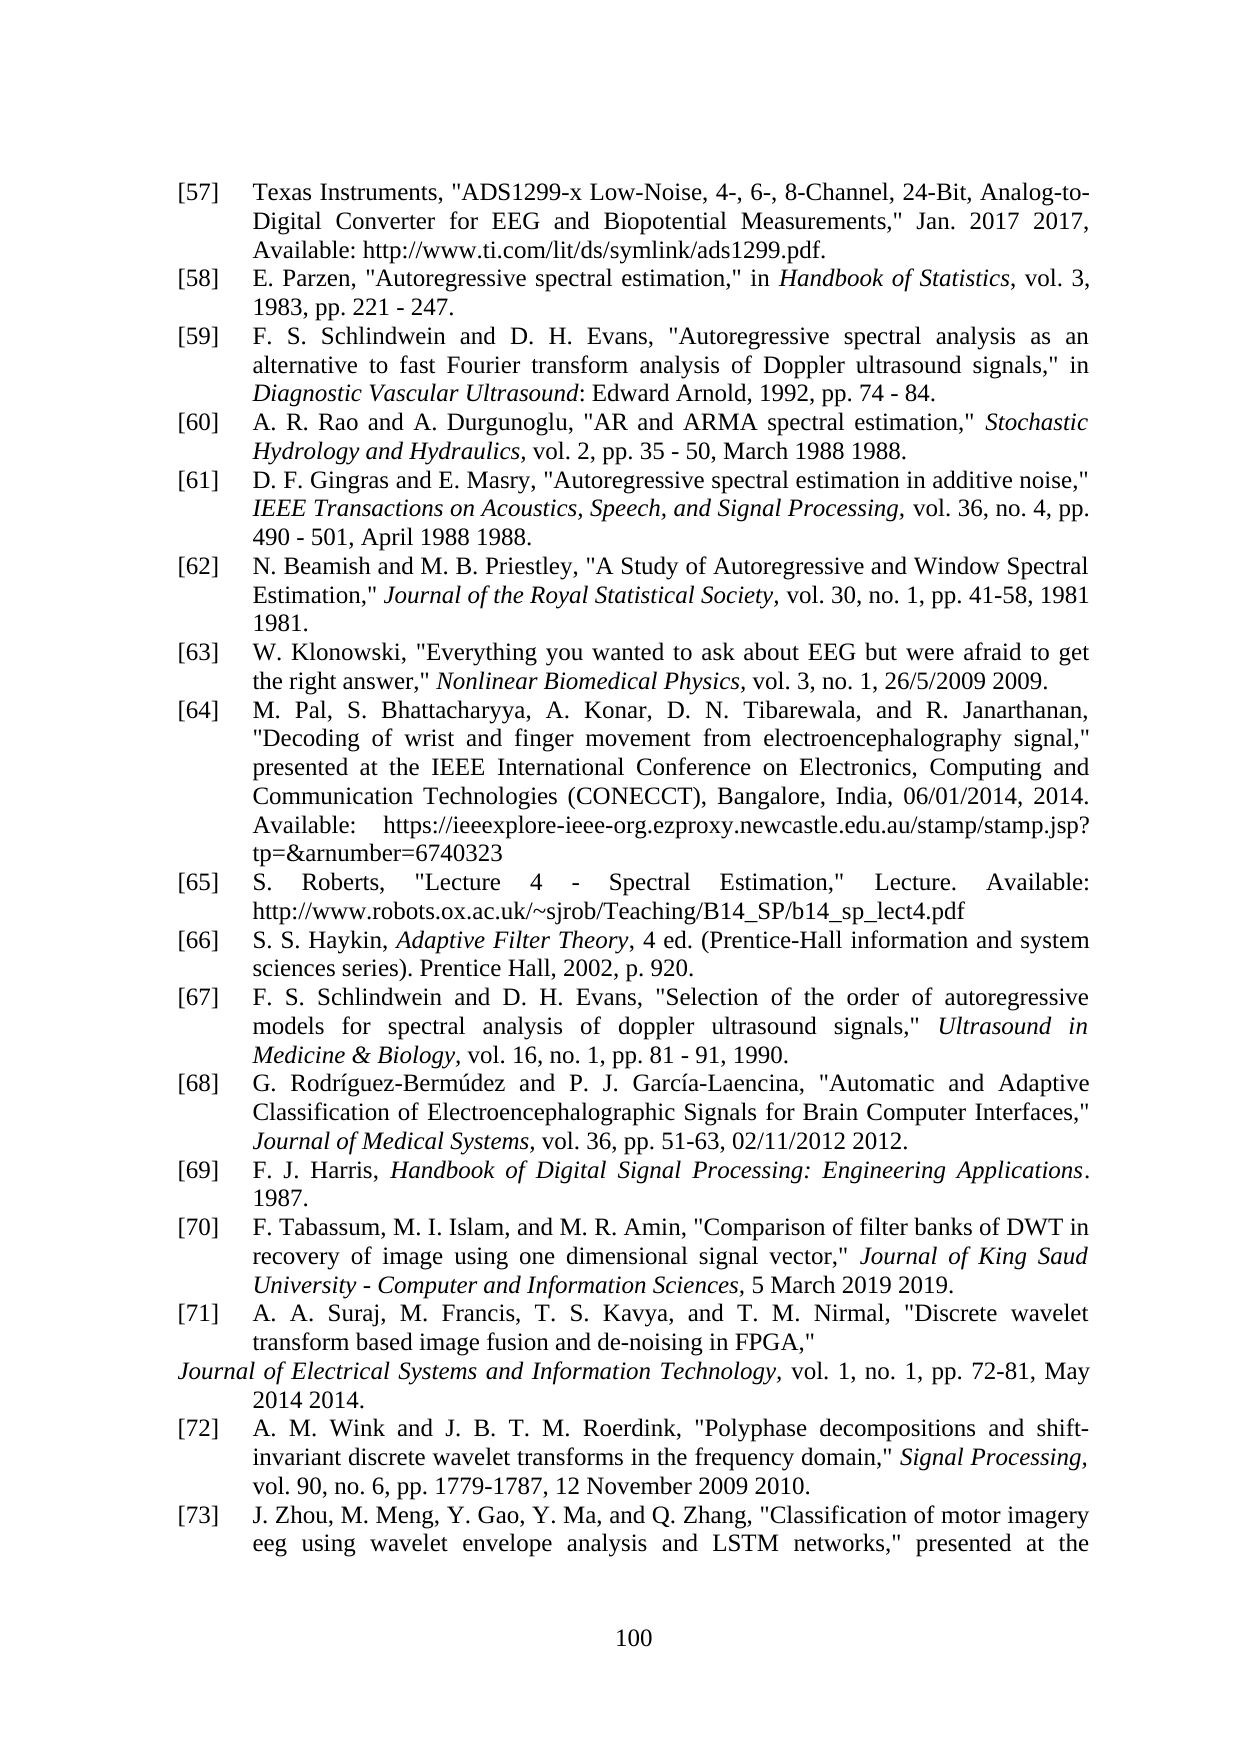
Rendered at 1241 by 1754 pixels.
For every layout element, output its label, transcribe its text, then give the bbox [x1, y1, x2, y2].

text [177, 1500, 1090, 1557]
text [61] D. F. Gingras and E. Masry, "Autoregressive spectral estimation in additive noise," IEEE Transactions on Acoustics, Speech, and Signal Processing, vol. 36, no. 4, pp. 490 - 501, April 1988 1988. [177, 465, 1090, 551]
text [63] W. Klonowski, "Everything you wanted to ask about EEG but were afraid to get the right answer," Nonlinear Biomedical Physics, vol. 3, no. 1, 26/5/2009 2009. [177, 637, 1090, 695]
text [58] E. Parzen, "Autoregressive spectral estimation," in Handbook of Statistics, vol. 3, 1983, pp. 221 - 247. [177, 263, 1090, 321]
text [62] N. Beamish and M. B. Priestley, "A Study of Autoregressive and Window Spectral Estimation," Journal of the Royal Statistical Society, vol. 30, no. 1, pp. 41-58, 1981 1981. [177, 551, 1090, 637]
text [69] F. J. Harris, Handbook of Digital Signal Processing: Engineering Applications. 1987. [177, 1155, 1090, 1212]
text [59] F. S. Schlindwein and D. H. Evans, "Autoregressive spectral analysis as an alternative to fast Fourier transform analysis of Doppler ultrasound signals," in Diagnostic Vascular Ultrasound: Edward Arnold, 1992, pp. 74 - 84. [177, 321, 1090, 407]
text [70] F. Tabassum, M. I. Islam, and M. R. Amin, "Comparison of filter banks of DWT in recovery of image using one dimensional signal vector," Journal of King Saud University - Computer and Information Sciences, 5 March 2019 2019. [177, 1212, 1090, 1298]
text [57] Texas Instruments, "ADS1299-x Low-Noise, 4-, 6-, 8-Channel, 24-Bit, Analog-to-Digital Converter for EEG and Biopotential Measurements," Jan. 2017 2017, Available: http://www.ti.com/lit/ds/symlink/ads1299.pdf. [177, 177, 1090, 263]
text [66] S. S. Haykin, Adaptive Filter Theory, 4 ed. (Prentice-Hall information and system sciences series). Prentice Hall, 2002, p. 920. [177, 925, 1090, 982]
text [60] A. R. Rao and A. Durgunoglu, "AR and ARMA spectral estimation," Stochastic Hydrology and Hydraulics, vol. 2, pp. 35 - 50, March 1988 1988. [177, 407, 1090, 465]
text [64] M. Pal, S. Bhattacharyya, A. Konar, D. N. Tibarewala, and R. Janarthanan, "Decoding of wrist and finger movement from electroencephalography signal," presented at the IEEE International Conference on Electronics, Computing and Communication Technologies (CONECCT), Bangalore, India, 06/01/2014, 2014. Available: https://ieeexplore-ieee-org.ezproxy.newcastle.edu.au/stamp/stamp.jsp?tp=&arnumber=6740323 [177, 695, 1090, 867]
text [68] G. Rodríguez-Bermúdez and P. J. García-Laencina, "Automatic and Adaptive Classification of Electroencephalographic Signals for Brain Computer Interfaces," Journal of Medical Systems, vol. 36, pp. 51-63, 02/11/2012 2012. [177, 1068, 1090, 1155]
text [71] A. A. Suraj, M. Francis, T. S. Kavya, and T. M. Nirmal, "Discrete wavelet transform based image fusion and de-noising in FPGA," [177, 1298, 1090, 1356]
text [65] S. Roberts, "Lecture 4 - Spectral Estimation," Lecture. Available: http://www.robots.ox.ac.uk/~sjrob/Teaching/B14_SP/b14_sp_lect4.pdf [177, 867, 1090, 925]
text [67] F. S. Schlindwein and D. H. Evans, "Selection of the order of autoregressive models for spectral analysis of doppler ultrasound signals," Ultrasound in Medicine & Biology, vol. 16, no. 1, pp. 81 - 91, 1990. [177, 982, 1090, 1068]
text [72] A. M. Wink and J. B. T. M. Roerdink, "Polyphase decompositions and shift-invariant discrete wavelet transforms in the frequency domain," Signal Processing, vol. 90, no. 6, pp. 1779-1787, 12 November 2009 2010. [177, 1413, 1090, 1500]
text Journal of Electrical Systems and Information Technology, vol. 1, no. 1, pp. 72-81, May 2014 2014. [177, 1356, 1090, 1413]
